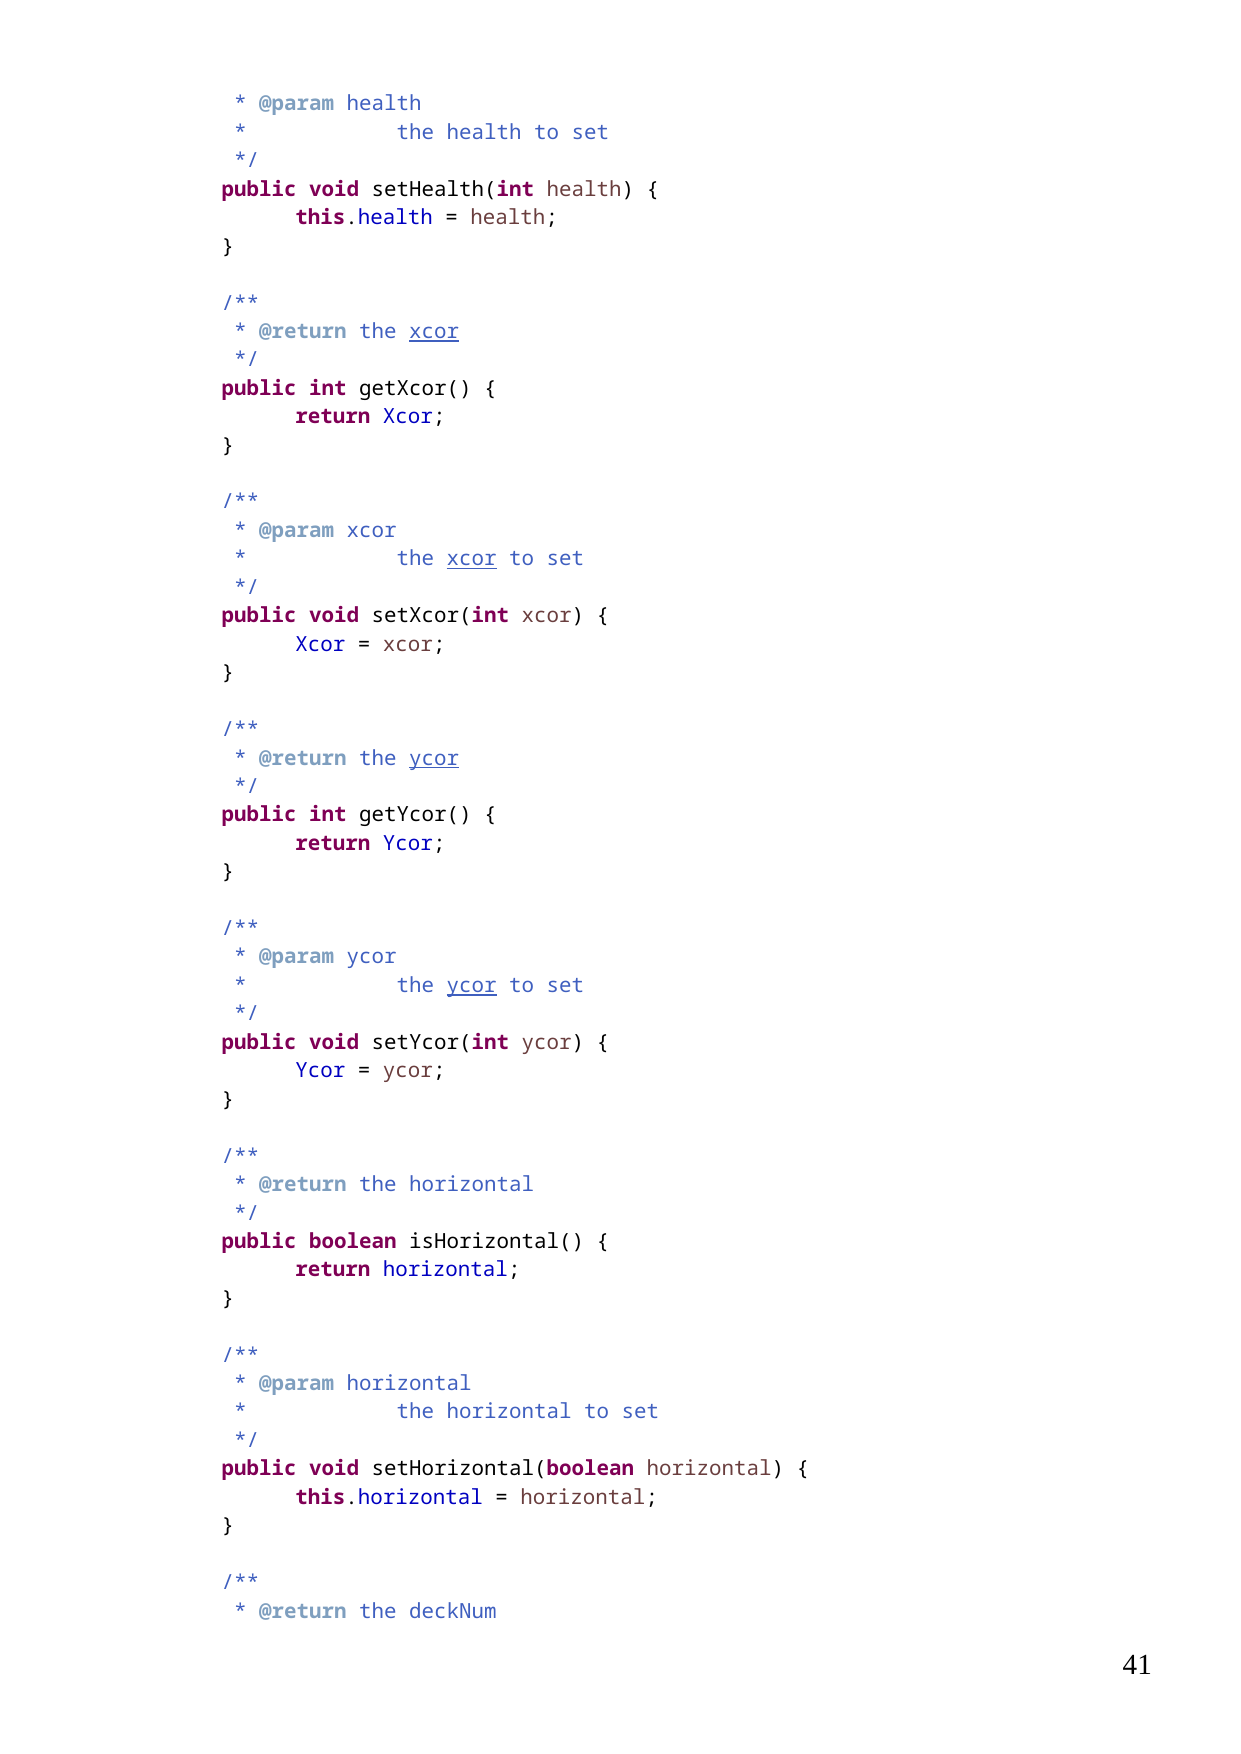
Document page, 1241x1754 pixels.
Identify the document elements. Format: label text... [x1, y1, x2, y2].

text public int getXcor() { [148, 373, 1152, 401]
text } [148, 231, 1152, 259]
text * @param horizontal [148, 1368, 1152, 1397]
text this.health = health; [148, 202, 1152, 231]
text */ [148, 572, 1152, 600]
text return Xcor; [148, 401, 1152, 430]
text public void setYcor(int ycor) { [148, 1027, 1152, 1055]
text * @return the ycor [148, 743, 1152, 771]
text * the xcor to set [148, 543, 1152, 572]
text } [148, 430, 1152, 458]
text } [148, 856, 1152, 885]
text /** [148, 714, 1152, 743]
text public void setXcor(int xcor) { [148, 600, 1152, 629]
text } [148, 1084, 1152, 1112]
text /** [148, 1567, 1152, 1596]
text } [148, 1283, 1152, 1311]
text public int getYcor() { [148, 799, 1152, 828]
text * @return the horizontal [148, 1169, 1152, 1198]
text */ [148, 771, 1152, 799]
text } [148, 657, 1152, 686]
text public void setHealth(int health) { [148, 174, 1152, 202]
text } [148, 1510, 1152, 1539]
text * the health to set [148, 117, 1152, 145]
text this.horizontal = horizontal; [148, 1482, 1152, 1510]
text * @param health [148, 88, 1152, 117]
text * @return the deckNum [148, 1596, 1152, 1624]
text */ [148, 1198, 1152, 1226]
text public void setHorizontal(boolean horizontal) { [148, 1453, 1152, 1482]
text * @param ycor [148, 942, 1152, 970]
text * @return the xcor [148, 316, 1152, 344]
text */ [148, 145, 1152, 174]
text return horizontal; [148, 1254, 1152, 1283]
text * @param xcor [148, 515, 1152, 543]
text * the ycor to set [148, 970, 1152, 998]
text /** [148, 913, 1152, 942]
text Ycor = ycor; [148, 1055, 1152, 1084]
text return Ycor; [148, 828, 1152, 856]
text */ [148, 1425, 1152, 1453]
text /** [148, 1141, 1152, 1169]
text */ [148, 344, 1152, 373]
text /** [148, 288, 1152, 316]
text * the horizontal to set [148, 1397, 1152, 1425]
text /** [148, 487, 1152, 515]
text /** [148, 1340, 1152, 1368]
text Xcor = xcor; [148, 629, 1152, 657]
text */ [148, 998, 1152, 1027]
text public boolean isHorizontal() { [148, 1226, 1152, 1254]
